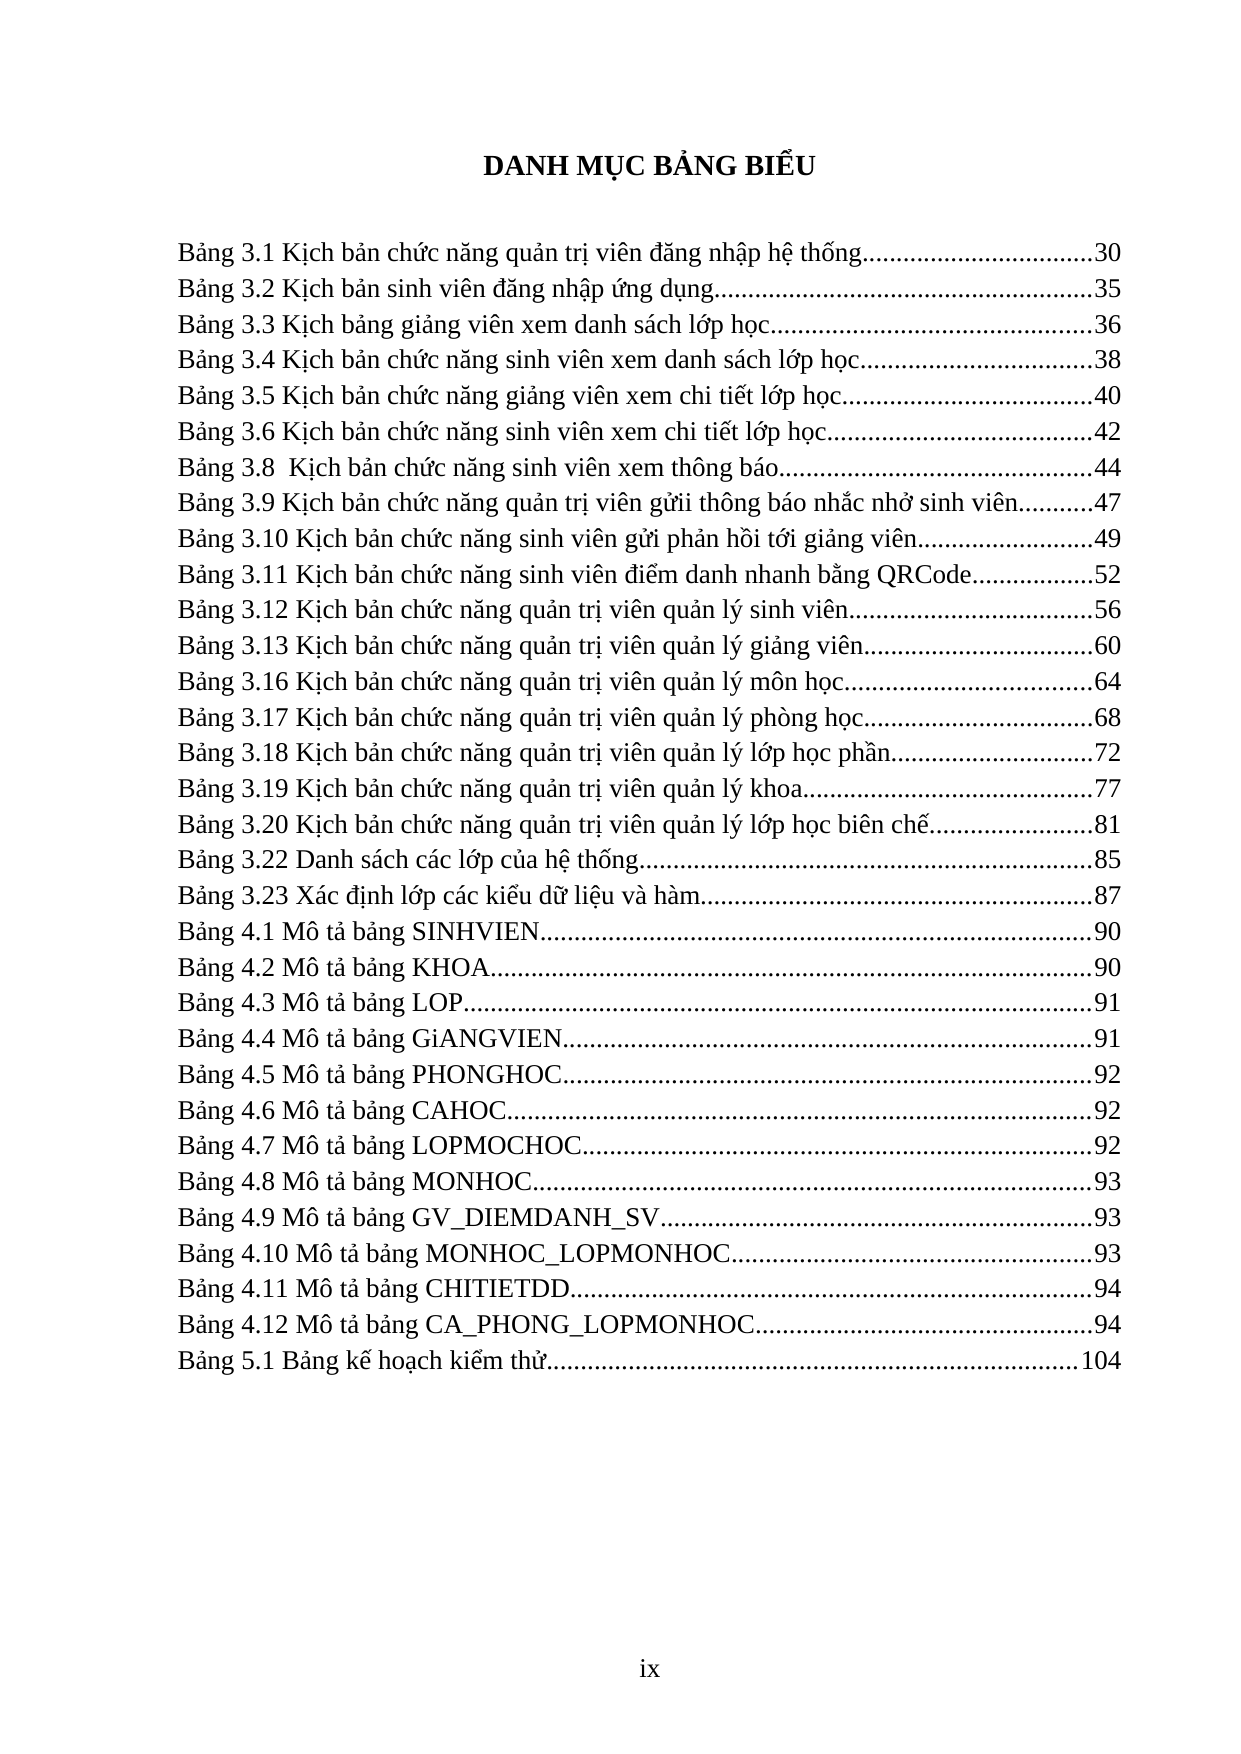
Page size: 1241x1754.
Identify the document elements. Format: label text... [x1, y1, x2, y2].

text Bảng 3.9 Kịch bản chức năng quản trị viên gửii thông báo nhắc nhở sinh viên 47 [177, 486, 1122, 517]
text Bảng 3.10 Kịch bản chức năng sinh viên gửi phản hồi tới giảng viên 49 [177, 522, 1122, 553]
text Bảng 3.12 Kịch bản chức năng quản trị viên quản lý sinh viên 56 [177, 593, 1122, 625]
text Bảng 3.18 Kịch bản chức năng quản trị viên quản lý lớp học phần 72 [177, 736, 1122, 768]
text Bảng 4.1 Mô tả bảng SINHVIEN 90 [177, 915, 1122, 946]
text Bảng 3.11 Kịch bản chức năng sinh viên điểm danh nhanh bằng QRCode 52 [177, 558, 1122, 589]
text Bảng 4.12 Mô tả bảng CA_PHONG_LOPMONHOC 94 [177, 1308, 1122, 1339]
text Bảng 3.3 Kịch bảng giảng viên xem danh sách lớp học 36 [177, 308, 1122, 339]
text Bảng 4.8 Mô tả bảng MONHOC 93 [177, 1165, 1122, 1196]
text Bảng 4.9 Mô tả bảng GV_DIEMDANH_SV 93 [177, 1201, 1122, 1232]
text Bảng 3.8 Kịch bản chức năng sinh viên xem thông báo 44 [177, 451, 1122, 482]
text Bảng 3.22 Danh sách các lớp của hệ thống 85 [177, 844, 1122, 875]
text Bảng 4.5 Mô tả bảng PHONGHOC 92 [177, 1058, 1122, 1089]
text Bảng 3.16 Kịch bản chức năng quản trị viên quản lý môn học 64 [177, 665, 1122, 696]
text Bảng 3.5 Kịch bản chức năng giảng viên xem chi tiết lớp học 40 [177, 379, 1122, 410]
text Bảng 4.10 Mô tả bảng MONHOC_LOPMONHOC 93 [177, 1237, 1122, 1268]
text Bảng 3.4 Kịch bản chức năng sinh viên xem danh sách lớp học 38 [177, 343, 1122, 374]
text Bảng 3.2 Kịch bản sinh viên đăng nhập ứng dụng 35 [177, 272, 1122, 303]
text Bảng 3.20 Kịch bản chức năng quản trị viên quản lý lớp học biên chế 81 [177, 808, 1122, 839]
text Bảng 3.17 Kịch bản chức năng quản trị viên quản lý phòng học 68 [177, 701, 1122, 732]
text Bảng 4.4 Mô tả bảng GiANGVIEN 91 [177, 1022, 1122, 1053]
text Bảng 3.6 Kịch bản chức năng sinh viên xem chi tiết lớp học 42 [177, 415, 1122, 446]
text Bảng 4.11 Mô tả bảng CHITIETDD 94 [177, 1272, 1122, 1303]
text Bảng 4.2 Mô tả bảng KHOA 90 [177, 951, 1122, 982]
text Bảng 3.1 Kịch bản chức năng quản trị viên đăng nhập hệ thống 30 [177, 236, 1122, 267]
text Bảng 4.6 Mô tả bảng CAHOC 92 [177, 1094, 1122, 1125]
text Bảng 3.19 Kịch bản chức năng quản trị viên quản lý khoa 77 [177, 772, 1122, 803]
text Bảng 4.3 Mô tả bảng LOP 91 [177, 987, 1122, 1018]
text Bảng 4.7 Mô tả bảng LOPMOCHOC 92 [177, 1129, 1122, 1161]
text Bảng 3.23 Xác định lớp các kiểu dữ liệu và hàm 87 [177, 879, 1122, 911]
text Bảng 3.13 Kịch bản chức năng quản trị viên quản lý giảng viên 60 [177, 629, 1122, 660]
text DANH MỤC BẢNG BIỂU [177, 148, 1122, 181]
text Bảng 5.1 Bảng kế hoạch kiểm thử 104 [177, 1344, 1122, 1375]
